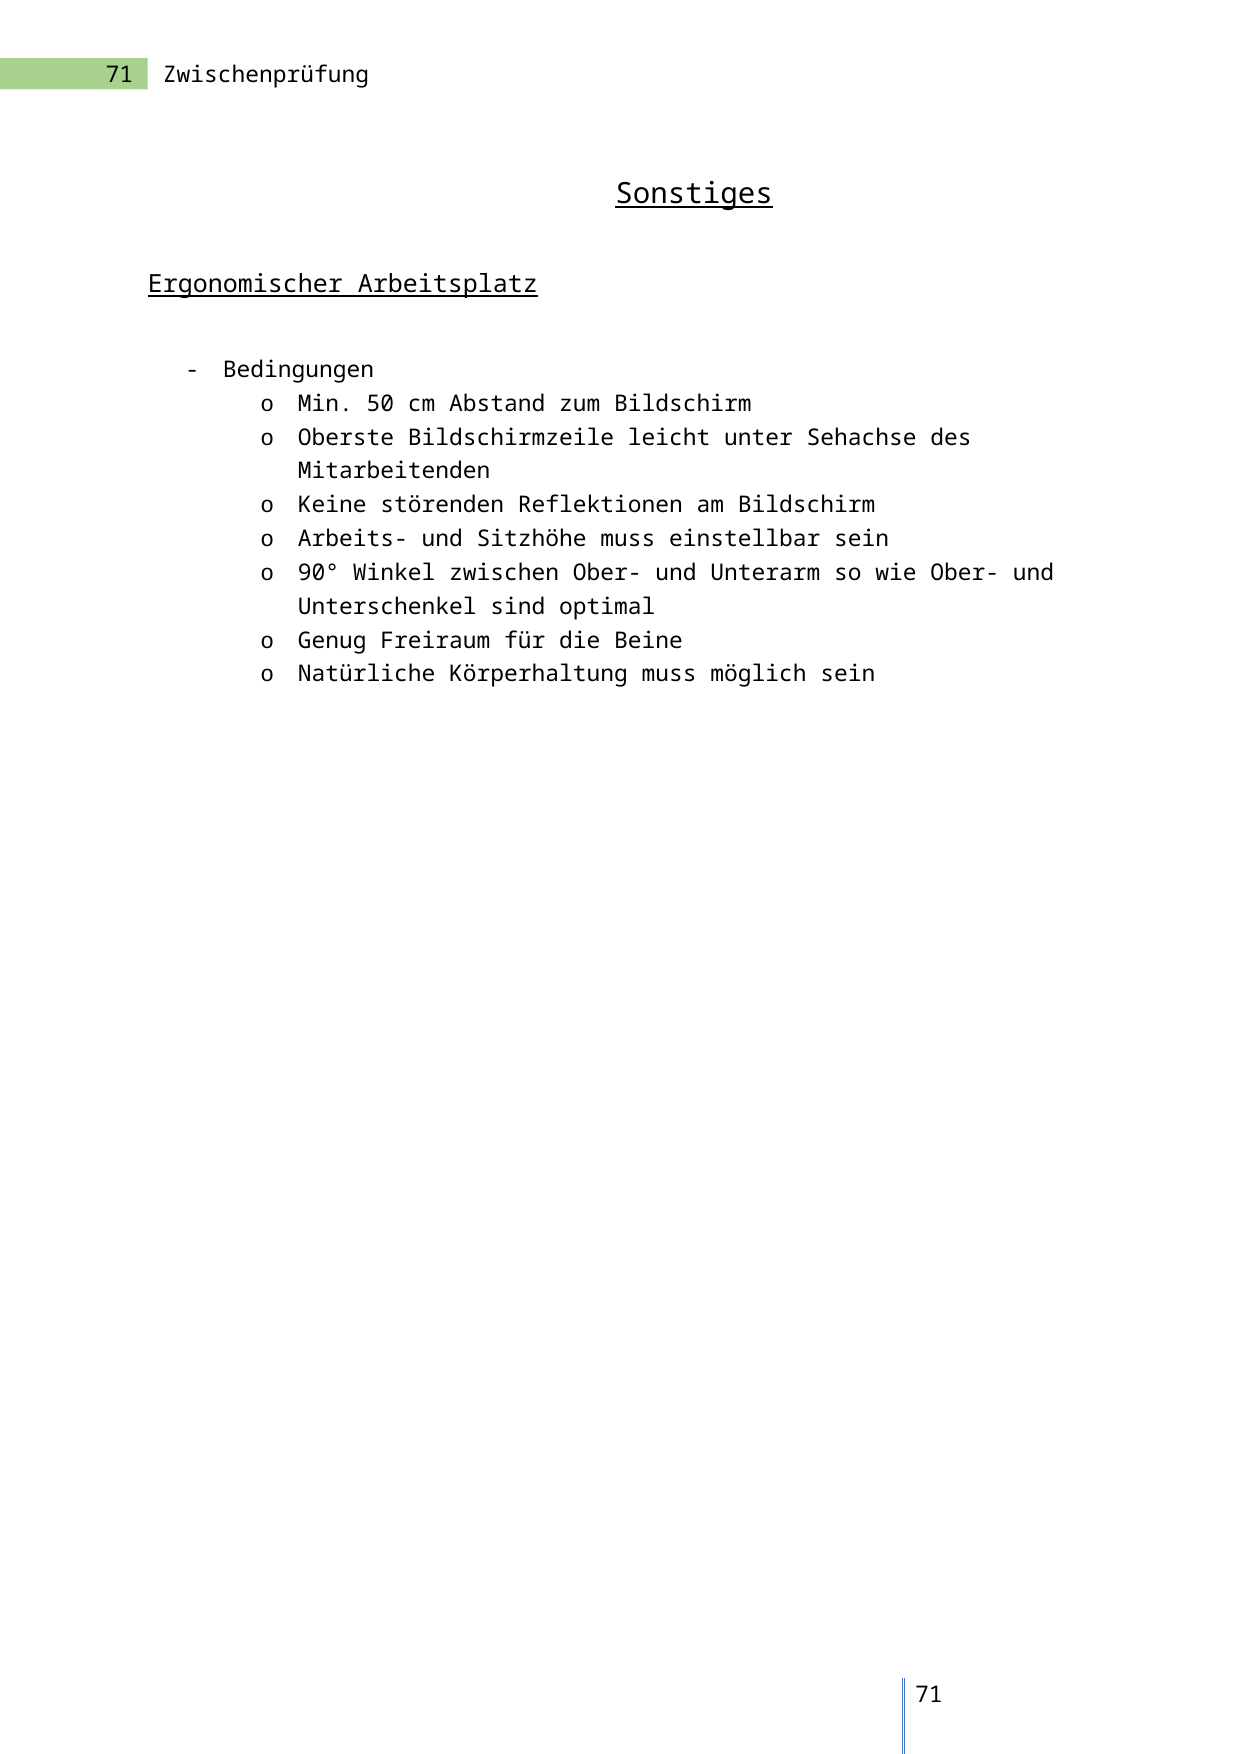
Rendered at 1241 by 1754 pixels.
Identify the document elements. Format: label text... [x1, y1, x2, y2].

list Min. 50 cm Abstand zum Bildschirm [260, 387, 1093, 418]
list 90° Winkel zwischen Ober- und Unterarm so wie Ober- und Unterschenkel sind optimal [260, 556, 1093, 621]
subtitle Ergonomischer Arbeitsplatz [148, 266, 1093, 300]
list Natürliche Körperhaltung muss möglich sein [260, 657, 1093, 689]
list Genug Freiraum für die Beine [260, 623, 1093, 655]
list Arbeits- und Sitzhöhe muss einstellbar sein [260, 522, 1093, 553]
list Bedingungen [185, 353, 1093, 384]
list Oberste Bildschirmzeile leicht unter Sehachse des Mitarbeitenden [260, 421, 1093, 486]
subtitle Sonstiges [221, 173, 1093, 212]
list Keine störenden Reflektionen am Bildschirm [260, 488, 1093, 519]
